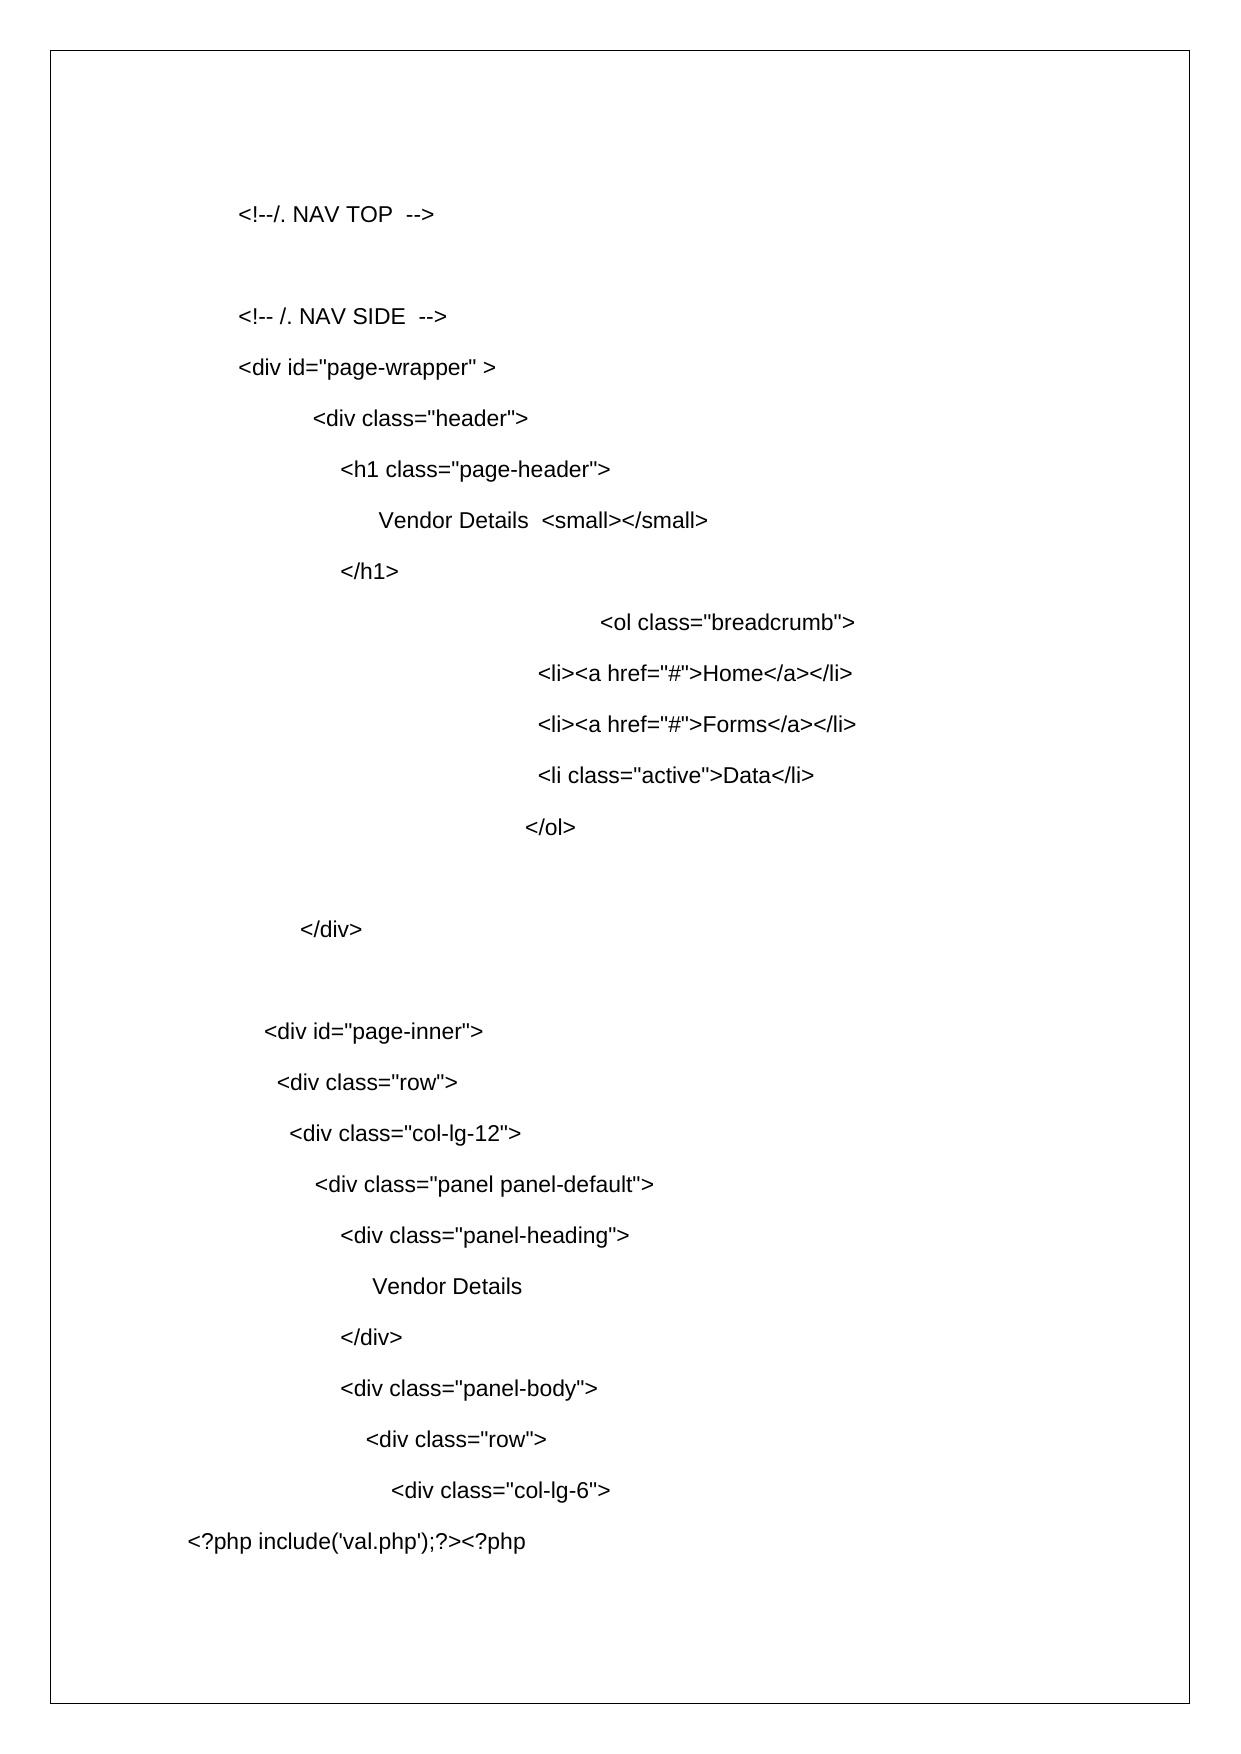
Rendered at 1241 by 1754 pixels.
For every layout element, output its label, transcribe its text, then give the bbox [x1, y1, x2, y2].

text </div> [187, 916, 1090, 942]
text <div class="panel-heading"> [187, 1222, 1090, 1248]
text <div class="panel-body"> [187, 1375, 1090, 1401]
text </h1> [187, 558, 1090, 585]
text Vendor Details [187, 1273, 1090, 1299]
text </ol> [187, 813, 1090, 840]
text <li class="active">Data</li> [187, 762, 1090, 789]
text <h1 class="page-header"> [187, 456, 1090, 483]
text <div id="page-wrapper" > [187, 354, 1090, 381]
text <div class="panel panel-default"> [187, 1171, 1090, 1197]
text <?php include('val.php');?><?php [187, 1528, 1090, 1554]
text <div class="col-lg-6"> [187, 1477, 1090, 1503]
text <!-- /. NAV SIDE --> [187, 303, 1090, 329]
text <li><a href="#">Forms</a></li> [187, 711, 1090, 738]
text <div class="header"> [187, 405, 1090, 432]
text <ol class="breadcrumb"> [187, 609, 1090, 636]
text <div class="row"> [187, 1426, 1090, 1452]
text <div id="page-inner"> [187, 1018, 1090, 1044]
text <!--/. NAV TOP --> [187, 201, 1090, 227]
text <div class="col-lg-12"> [187, 1120, 1090, 1146]
text <div class="row"> [187, 1069, 1090, 1095]
text <li><a href="#">Home</a></li> [187, 660, 1090, 687]
text </div> [187, 1324, 1090, 1350]
text Vendor Details <small></small> [187, 507, 1090, 534]
